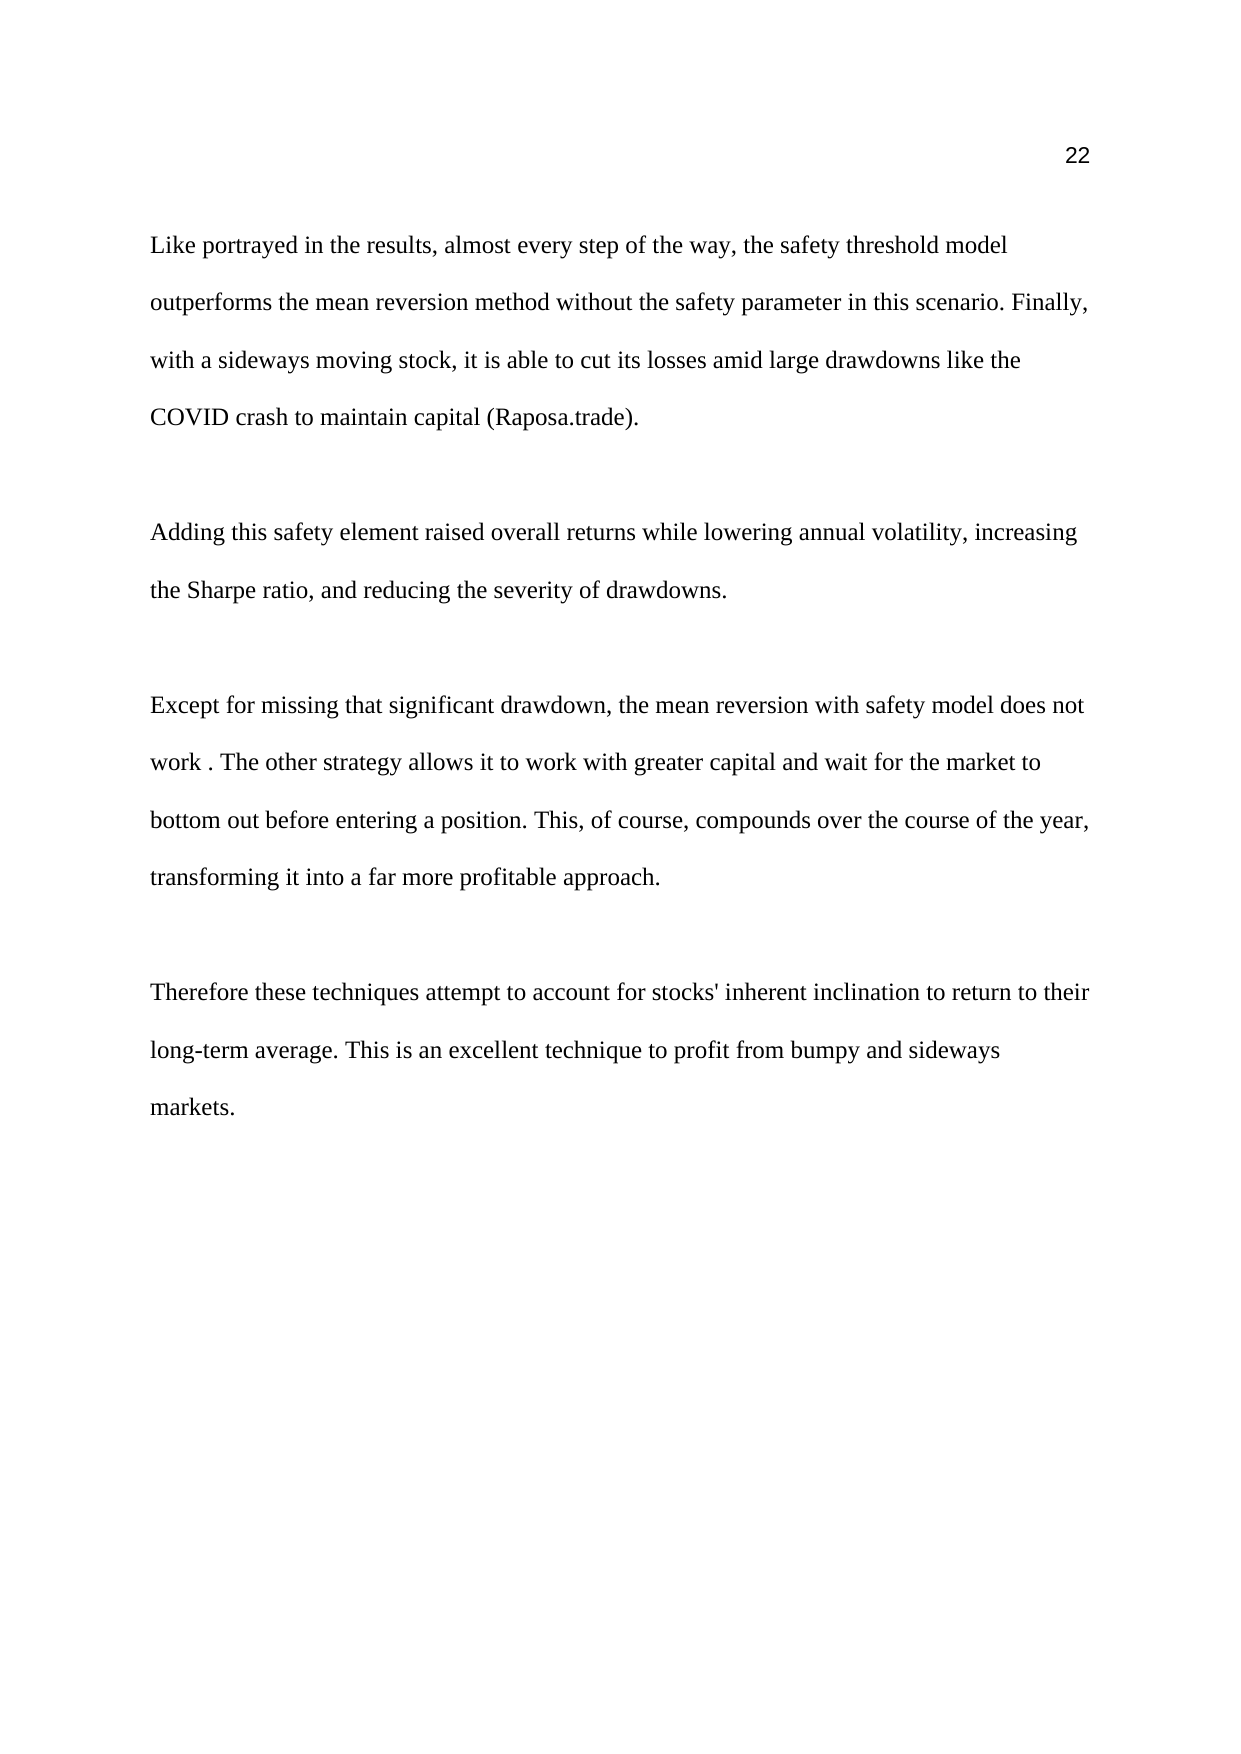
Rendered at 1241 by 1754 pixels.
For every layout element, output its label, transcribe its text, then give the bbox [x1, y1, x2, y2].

text Except for missing that significant drawdown, the mean reversion with safety model does not work . The other strategy allows it to work with greater capital and wait for the market to bottom out before entering a position. This, of course, compounds over the course of the year, transforming it into a far more profitable approach. [150, 690, 1090, 891]
text Like portrayed in the results, almost every step of the way, the safety threshold model outperforms the mean reversion method without the safety parameter in this scenario. Finally, with a sideways moving stock, it is able to cut its losses amid large drawdowns like the COVID crash to maintain capital (Raposa.trade). [150, 230, 1090, 431]
text Therefore these techniques attempt to account for stocks' inherent inclination to return to their long-term average. This is an excellent technique to profit from bumpy and sideways markets. [150, 977, 1090, 1121]
text Adding this safety element raised overall returns while lowering annual volatility, increasing the Sharpe ratio, and reducing the severity of drawdowns. [150, 517, 1090, 603]
